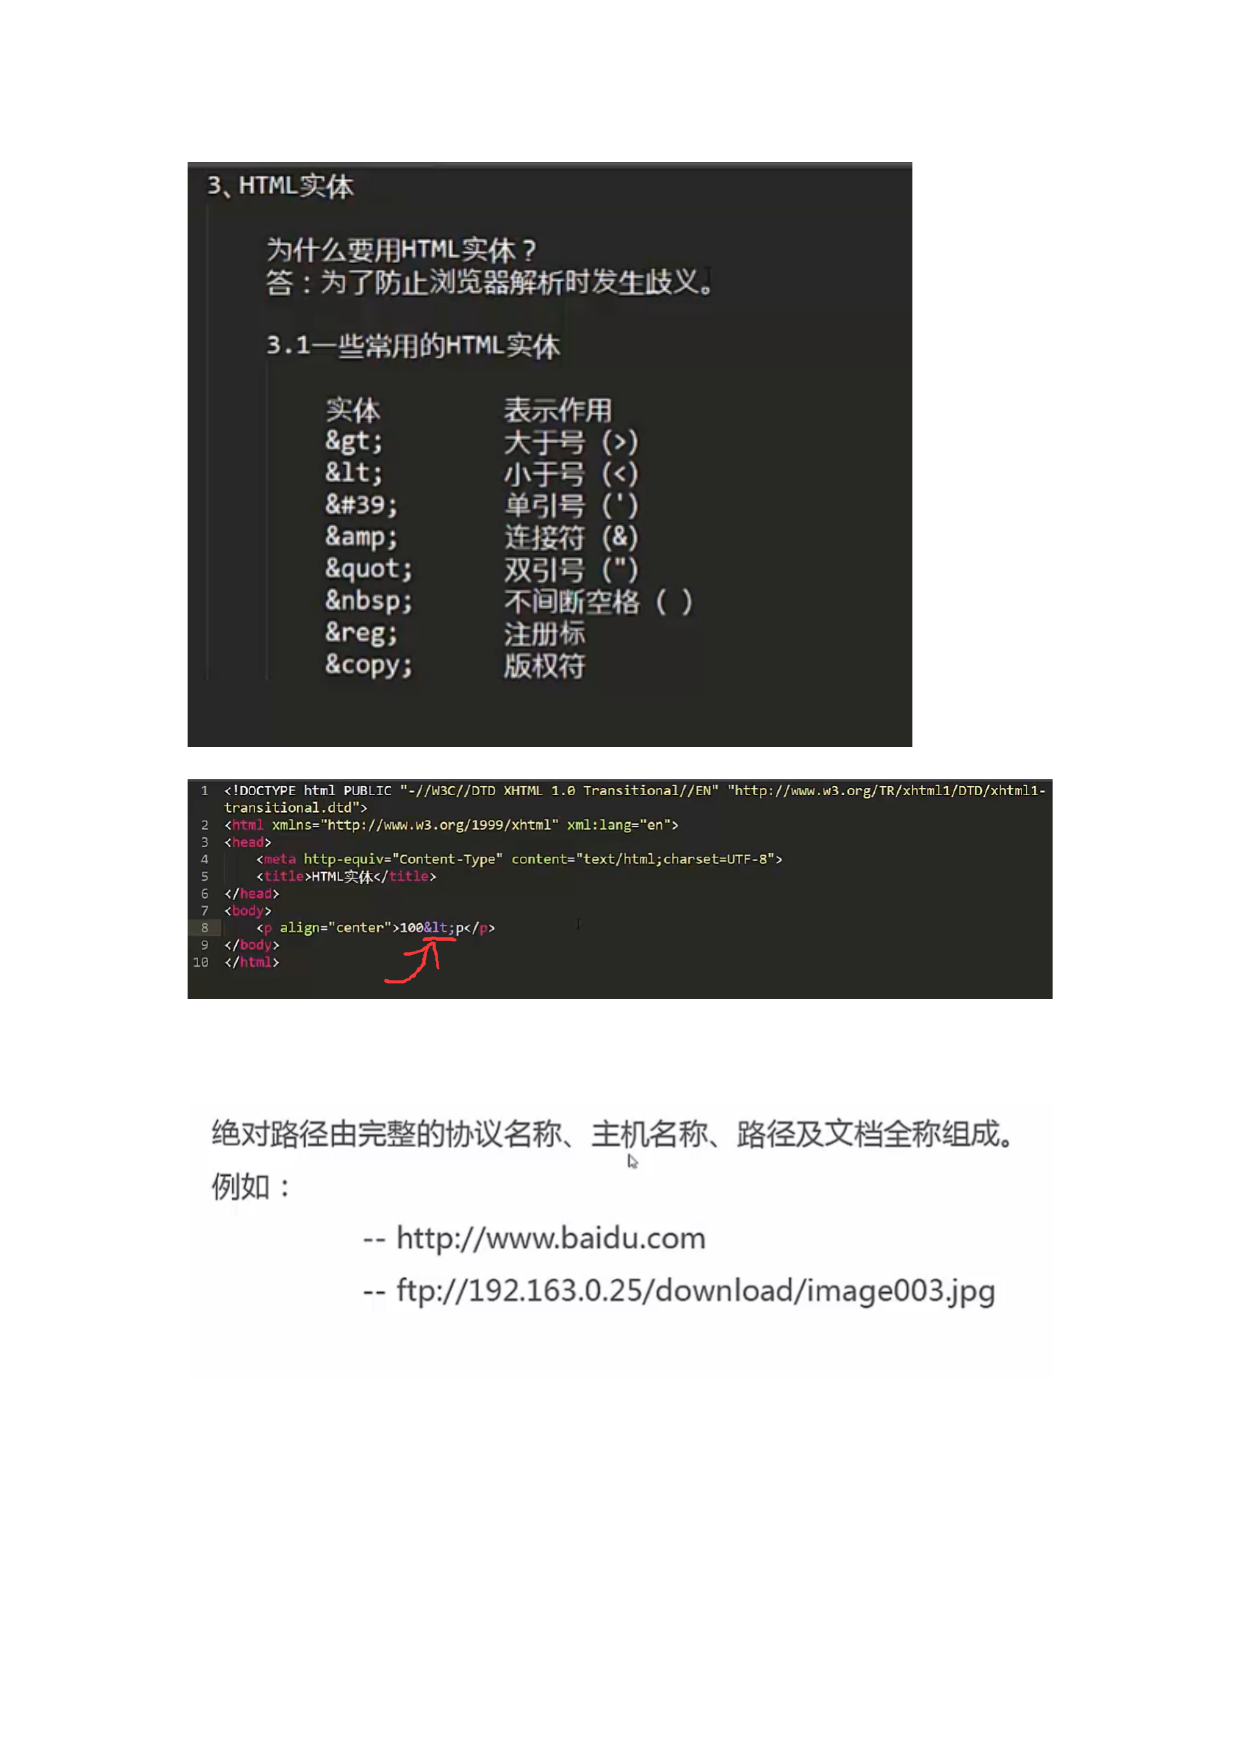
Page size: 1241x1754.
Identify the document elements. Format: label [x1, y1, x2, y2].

picture [187, 162, 913, 747]
picture [187, 1104, 1053, 1379]
picture [187, 779, 1053, 999]
